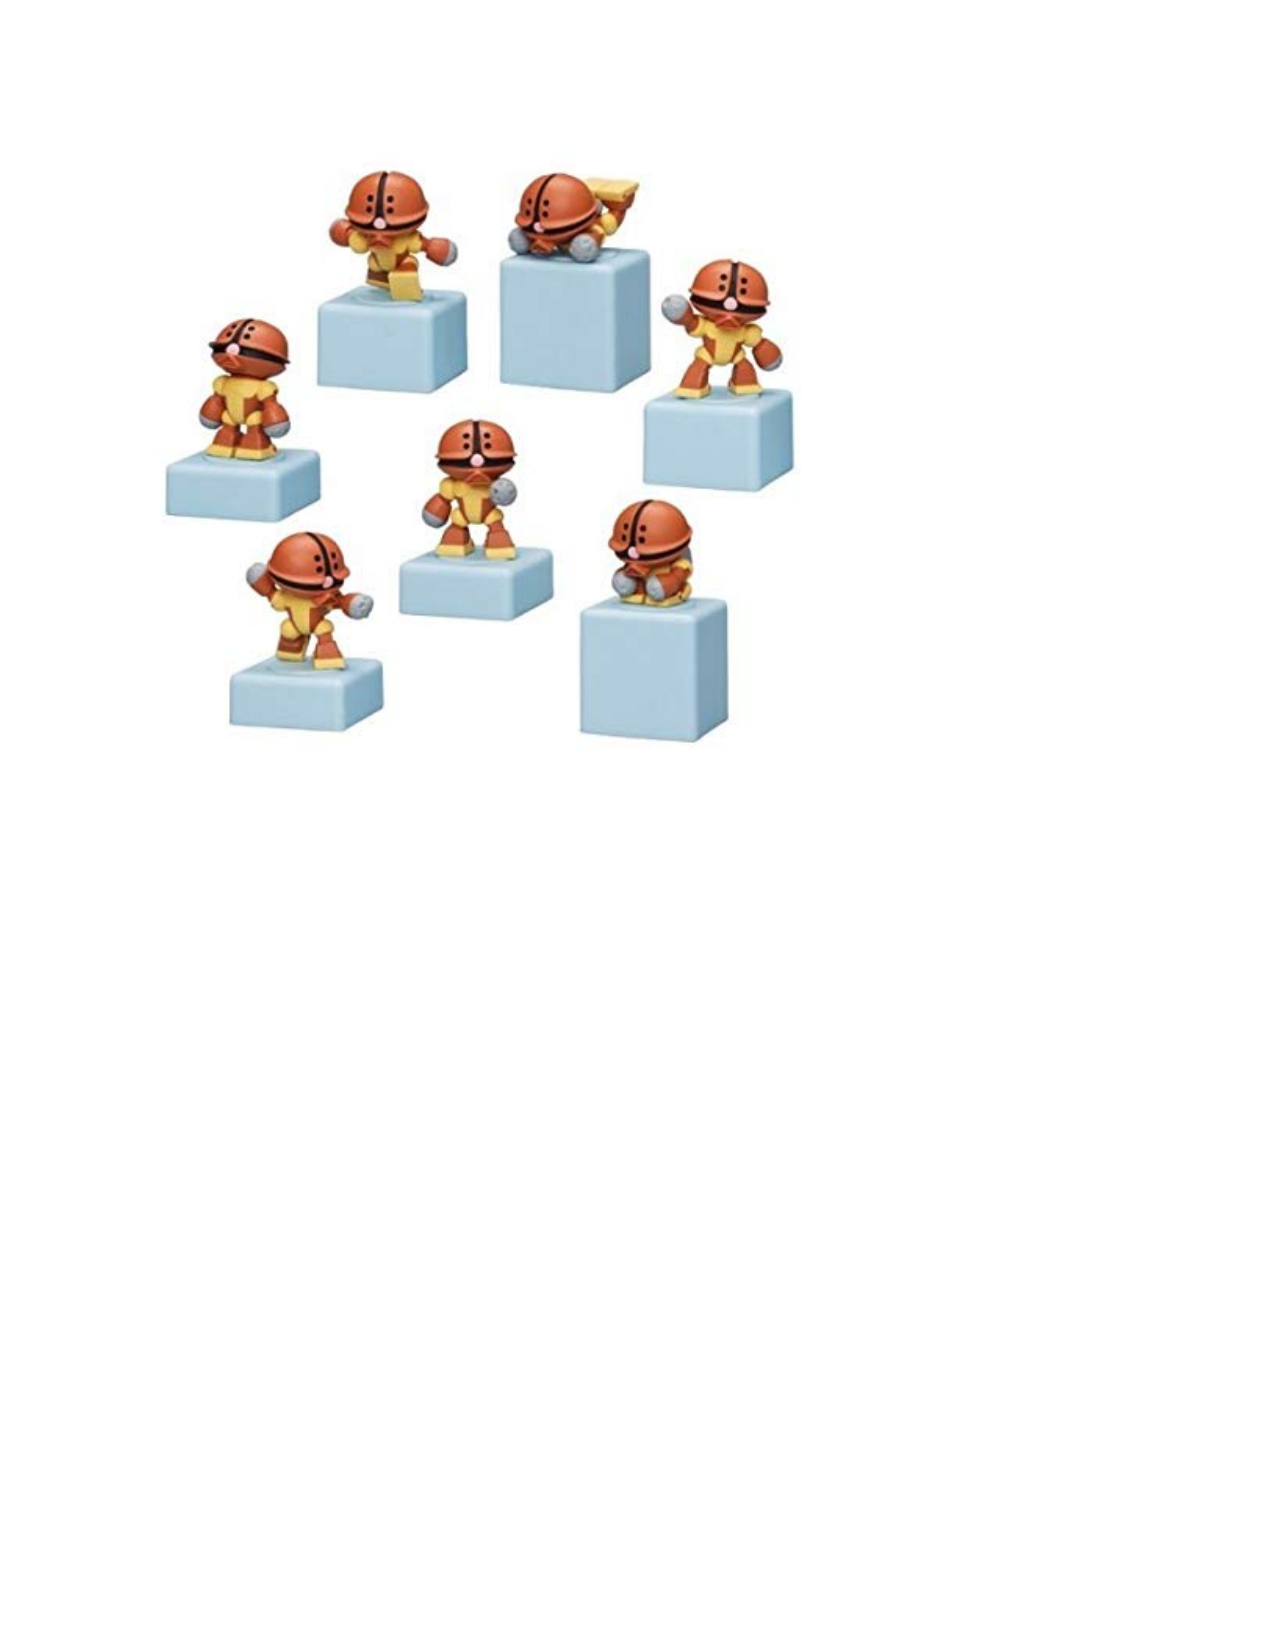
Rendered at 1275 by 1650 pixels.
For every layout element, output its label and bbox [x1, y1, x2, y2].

picture [150, 150, 814, 749]
